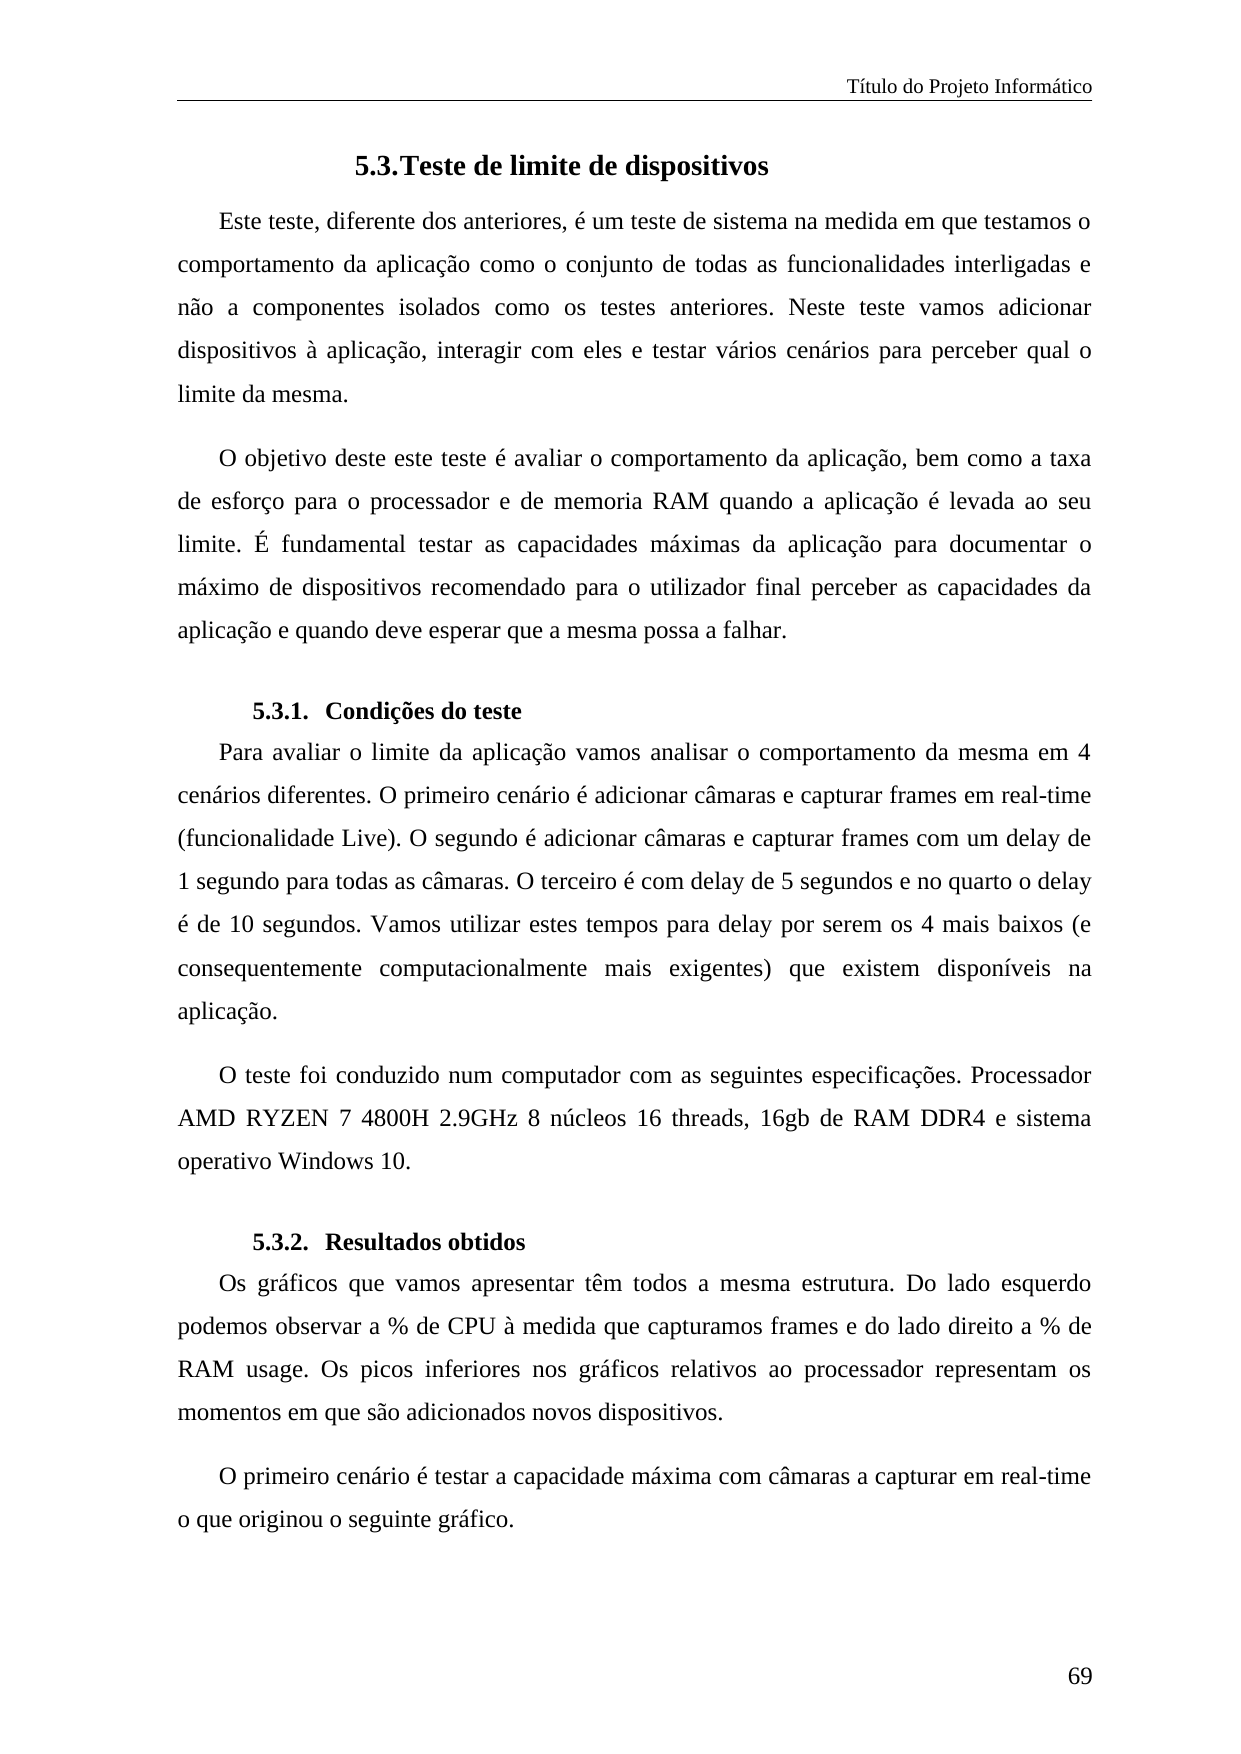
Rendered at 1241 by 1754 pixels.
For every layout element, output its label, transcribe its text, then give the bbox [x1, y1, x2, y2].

text O teste foi conduzido num computador com as seguintes especificações. Processador AMD RYZEN 7 4800H 2.9GHz 8 núcleos 16 threads, 16gb de RAM DDR4 e sistema operativo Windows 10. [177, 1060, 1092, 1175]
text O primeiro cenário é testar a capacidade máxima com câmaras a capturar em real-time o que originou o seguinte gráfico. [177, 1461, 1092, 1533]
subtitle Resultados obtidos [252, 1227, 1092, 1255]
subtitle Condições do teste [252, 696, 1092, 724]
subtitle Teste de limite de dispositivos [354, 148, 1092, 181]
text Este teste, diferente dos anteriores, é um teste de sistema na medida em que testamos o comportamento da aplicação como o conjunto de todas as funcionalidades interligadas e não a componentes isolados como os testes anteriores. Neste teste vamos adicionar dispositivos à aplicação, interagir com eles e testar vários cenários para perceber qual o limite da mesma. [177, 206, 1092, 407]
text Para avaliar o limite da aplicação vamos analisar o comportamento da mesma em 4 cenários diferentes. O primeiro cenário é adicionar câmaras e capturar frames em real-time (funcionalidade Live). O segundo é adicionar câmaras e capturar frames com um delay de 1 segundo para todas as câmaras. O terceiro é com delay de 5 segundos e no quarto o delay é de 10 segundos. Vamos utilizar estes tempos para delay por serem os 4 mais baixos (e consequentemente computacionalmente mais exigentes) que existem disponíveis na aplicação. [177, 737, 1092, 1024]
text Os gráficos que vamos apresentar têm todos a mesma estrutura. Do lado esquerdo podemos observar a % de CPU à medida que capturamos frames e do lado direito a % de RAM usage. Os picos inferiores nos gráficos relativos ao processador representam os momentos em que são adicionados novos dispositivos. [177, 1268, 1092, 1426]
text O objetivo deste este teste é avaliar o comportamento da aplicação, bem como a taxa de esforço para o processador e de memoria RAM quando a aplicação é levada ao seu limite. É fundamental testar as capacidades máximas da aplicação para documentar o máximo de dispositivos recomendado para o utilizador final perceber as capacidades da aplicação e quando deve esperar que a mesma possa a falhar. [177, 443, 1092, 644]
